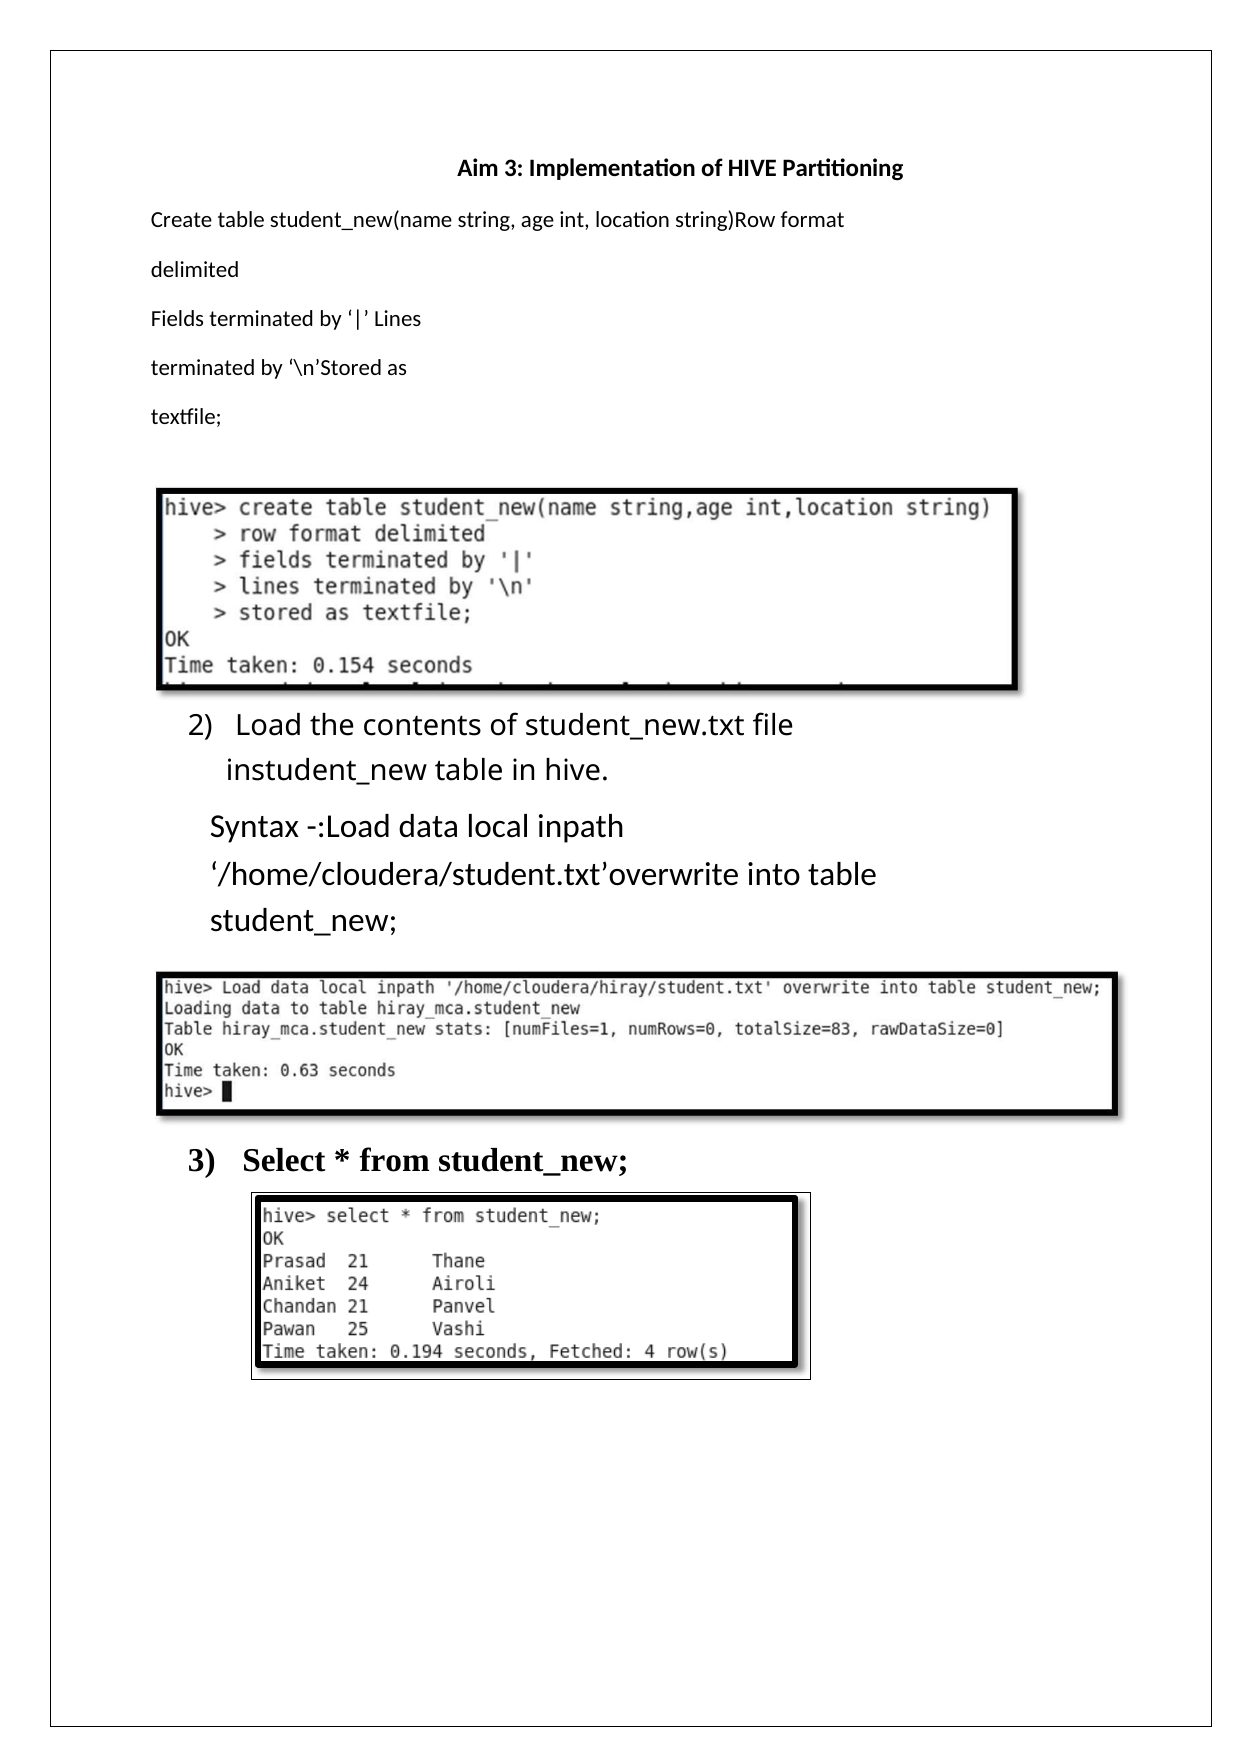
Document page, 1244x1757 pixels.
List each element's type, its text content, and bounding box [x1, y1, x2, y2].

list Load the contents of student_new.txt file instudent_new table in hive. [188, 701, 899, 789]
picture [252, 1193, 810, 1379]
picture [154, 970, 1129, 1127]
text Fields terminated by ‘|’ Lines terminated by ‘\n’Stored as textfile; [151, 304, 474, 430]
picture [154, 485, 1029, 701]
text ‘/home/cloudera/student.txt’overwrite into table student_new; [209, 853, 879, 940]
text Aim 3: Implementation of HIVE Partitioning Create table student_new(name string, age int, location string)Row format delimited [151, 153, 906, 283]
text Syntax -:Load data local inpath [209, 805, 1211, 846]
